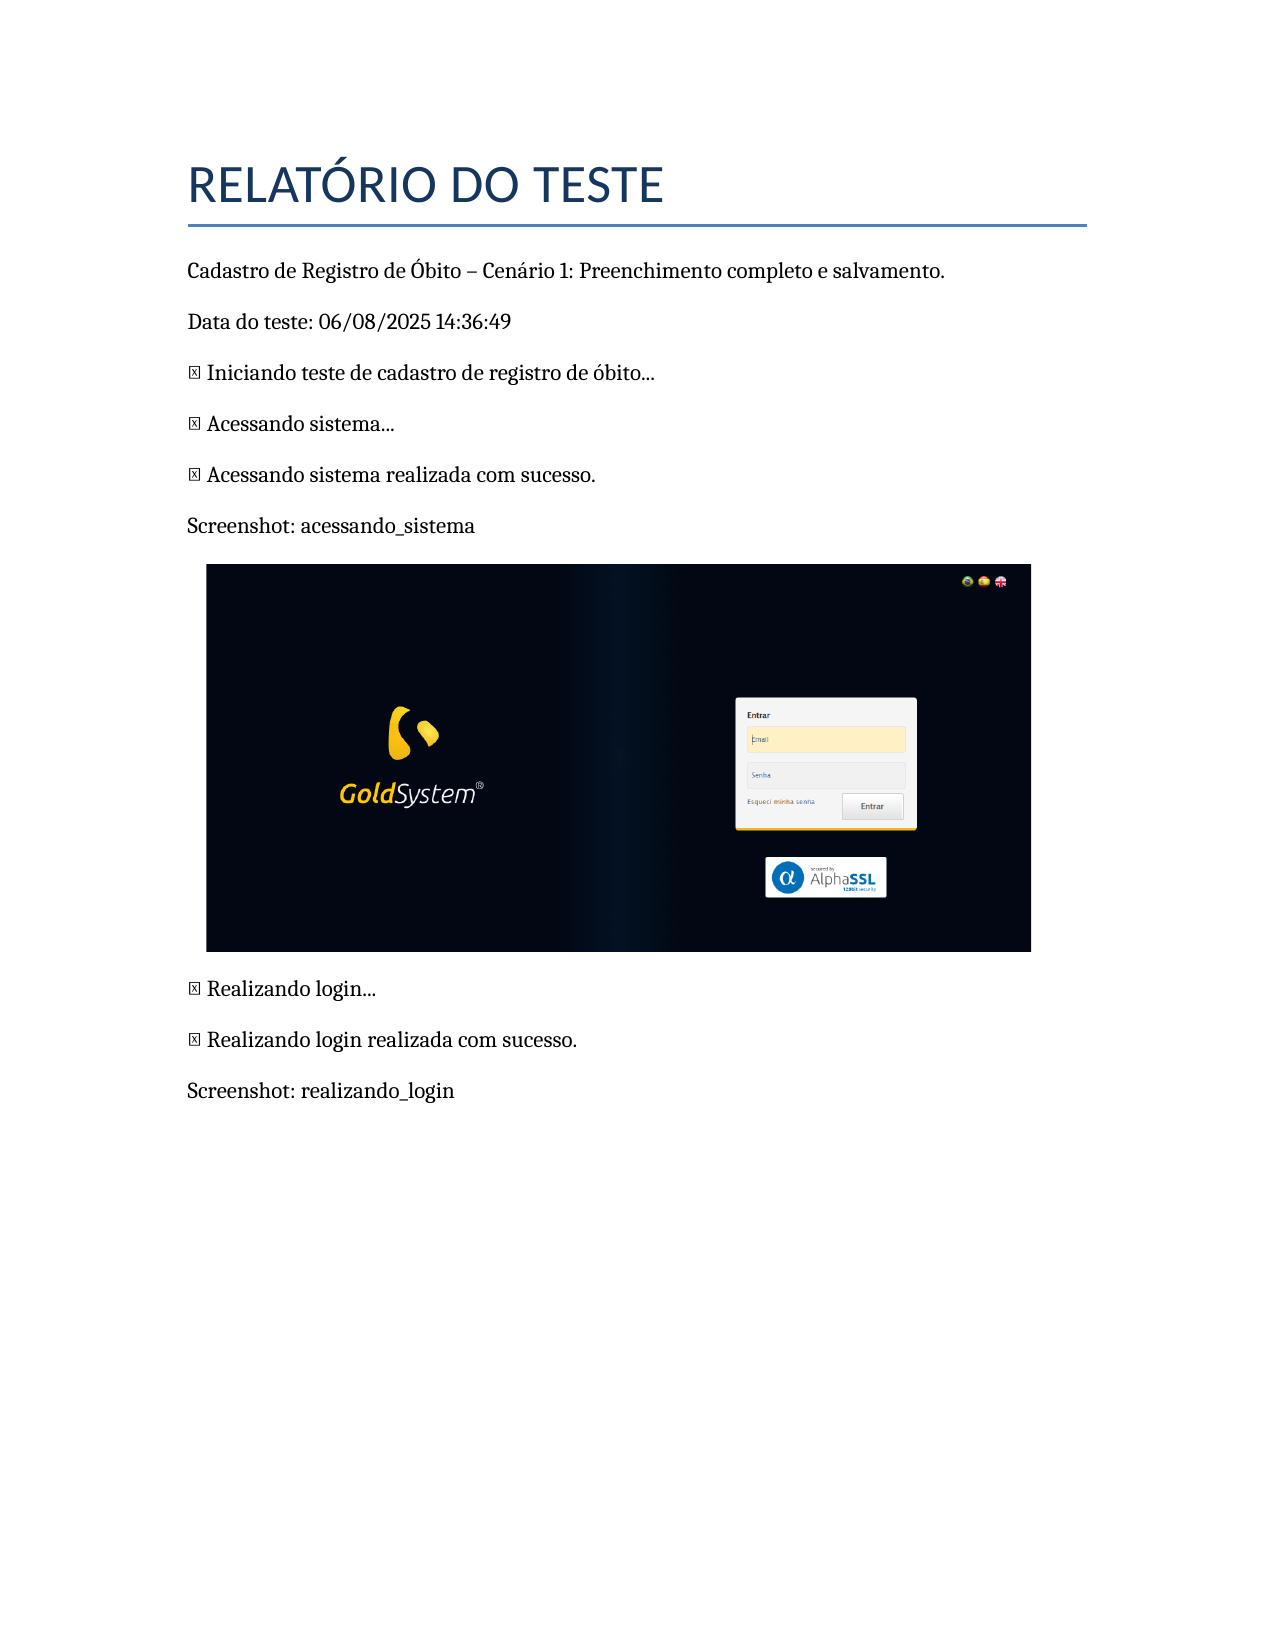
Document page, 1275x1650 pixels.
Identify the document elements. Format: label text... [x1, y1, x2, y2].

text 🚀 Iniciando teste de cadastro de registro de óbito... [187, 360, 1087, 386]
picture [206, 564, 1032, 952]
text ✅ Realizando login realizada com sucesso. [187, 1027, 1087, 1053]
text Data do teste: 06/08/2025 14:36:49 [187, 309, 1087, 335]
text Screenshot: realizando_login [187, 1078, 1087, 1104]
text Cadastro de Registro de Óbito – Cenário 1: Preenchimento completo e salvamento. [187, 258, 1087, 284]
text ✅ Acessando sistema realizada com sucesso. [187, 462, 1087, 488]
text 🔄 Realizando login... [187, 976, 1087, 1002]
text 🔄 Acessando sistema... [187, 411, 1087, 437]
text Screenshot: acessando_sistema [187, 513, 1087, 539]
title RELATÓRIO DO TESTE [187, 150, 1087, 227]
